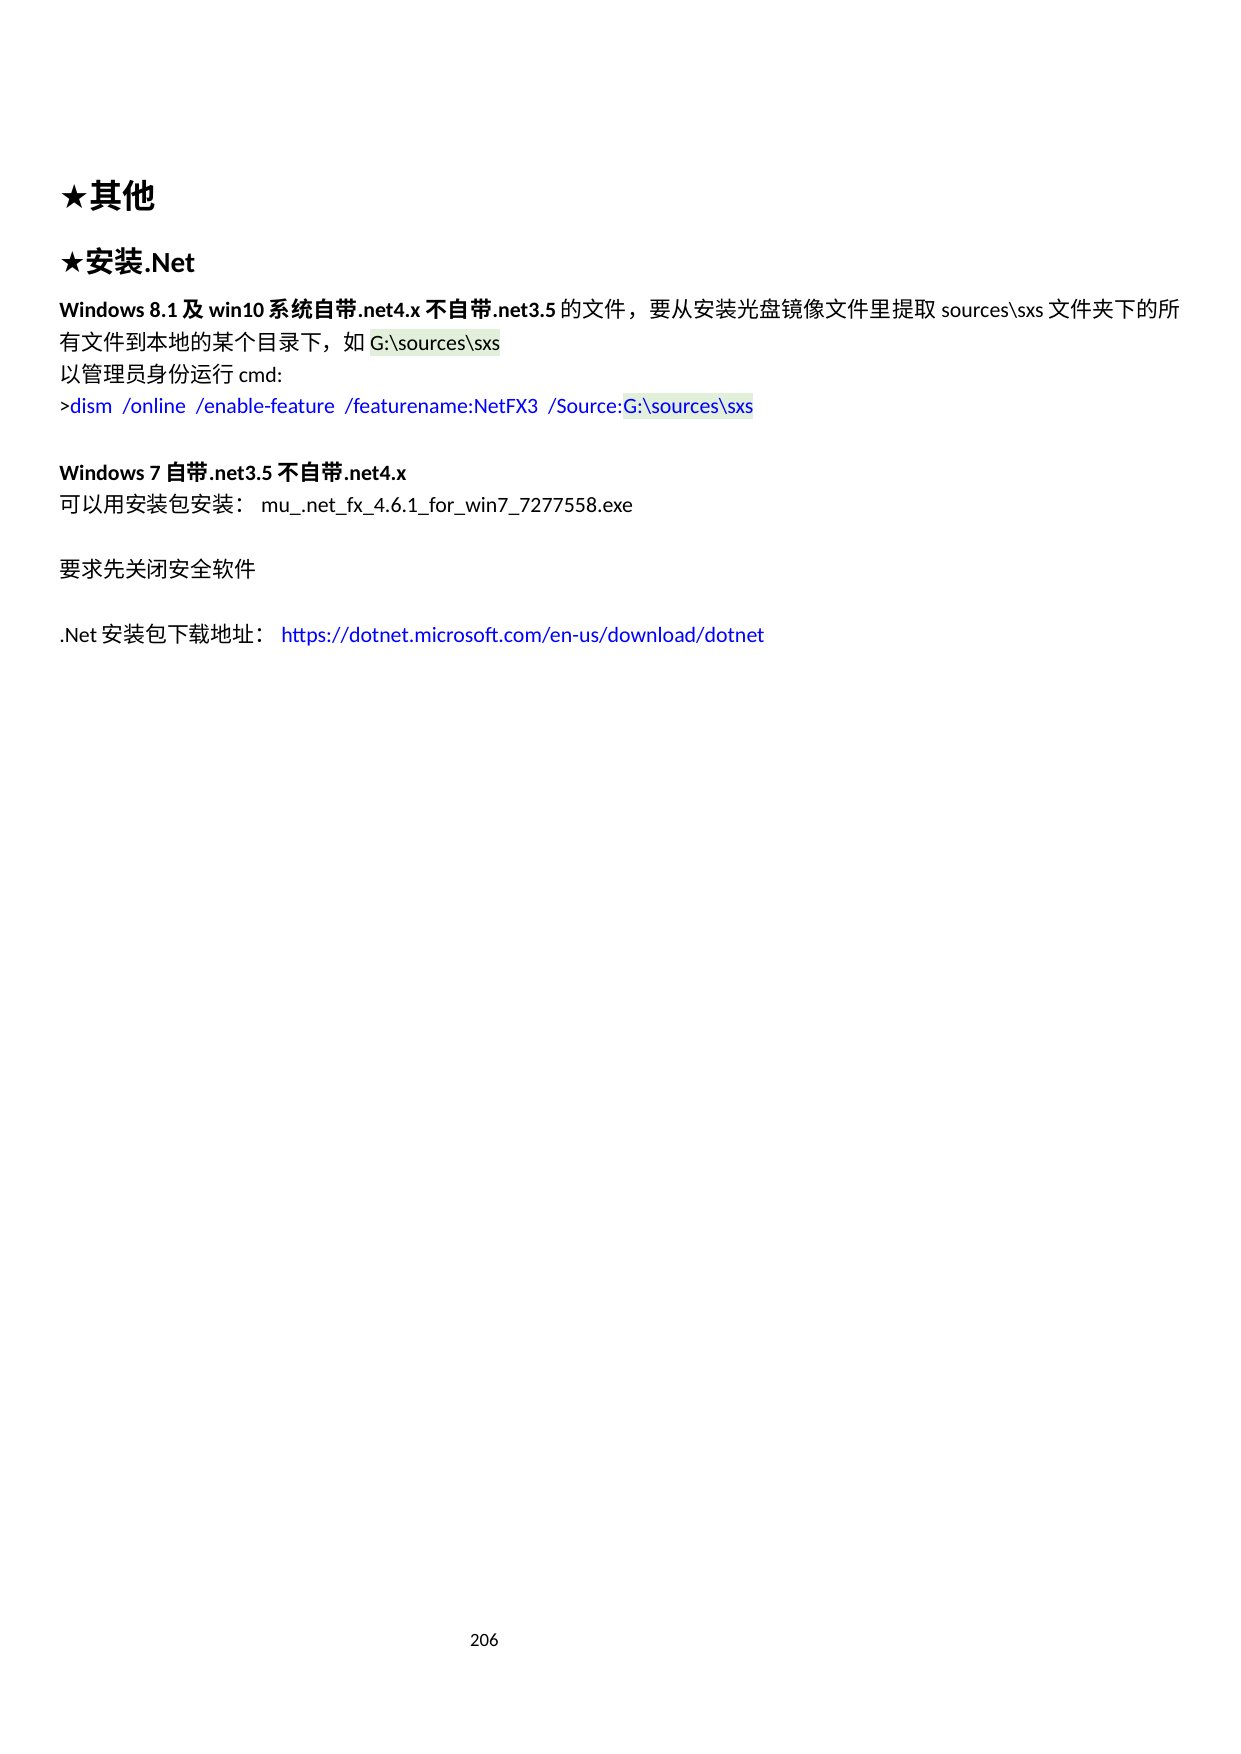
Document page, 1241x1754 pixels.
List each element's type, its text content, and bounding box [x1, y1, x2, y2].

text Windows 7自带.net3.5 不自带.net4.x [59, 454, 1181, 487]
text .Net安装包下载地址： https://dotnet.microsoft.com/en-us/download/dotnet [59, 617, 1181, 649]
text Windows 8.1及win10系统自带.net4.x 不自带.net3.5的文件，要从安装光盘镜像文件里提取sources\sxs文件夹下的所有文件到本地的某个目录下，如G:\sources\sxs [59, 292, 1181, 357]
text ★安装.Net [59, 227, 1181, 292]
text 以管理员身份运行cmd: [59, 357, 1181, 389]
text ★其他 [59, 162, 1181, 227]
text >dism /online /enable-feature /featurename:NetFX3 /Source:G:\sources\sxs [59, 389, 1181, 422]
text 要求先关闭安全软件 [59, 552, 1181, 584]
text 可以用安装包安装： mu_.net_fx_4.6.1_for_win7_7277558.exe [59, 487, 1181, 519]
